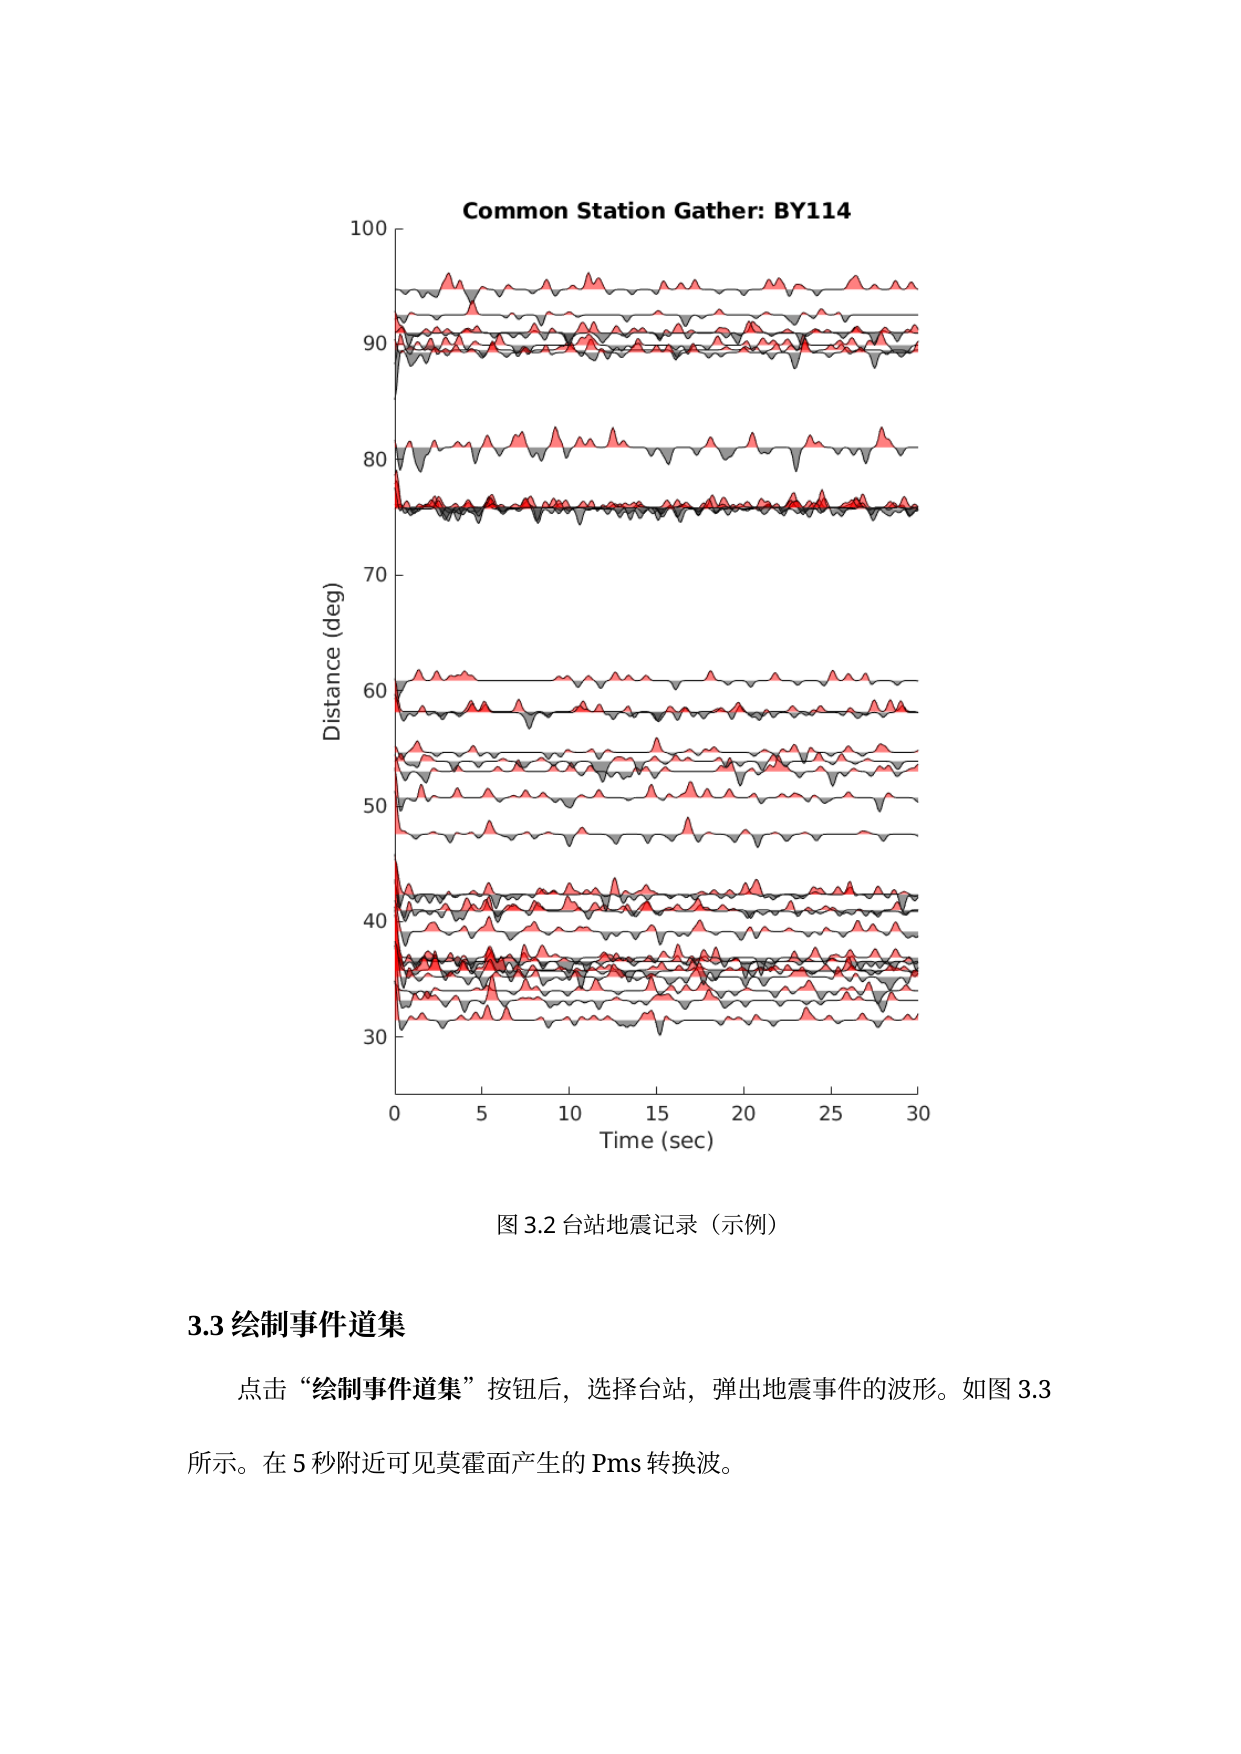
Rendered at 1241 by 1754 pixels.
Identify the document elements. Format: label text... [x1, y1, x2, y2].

text 3.3 绘制事件道集 [187, 1290, 1053, 1355]
picture [313, 162, 978, 1168]
text 点击“绘制事件道集”按钮后，选择台站，弹出地震事件的波形。如图3.3所示。在5秒附近可见莫霍面产生的Pms转换波。 [187, 1355, 1053, 1494]
text 图3.2台站地震记录（示例） [187, 1191, 1053, 1256]
